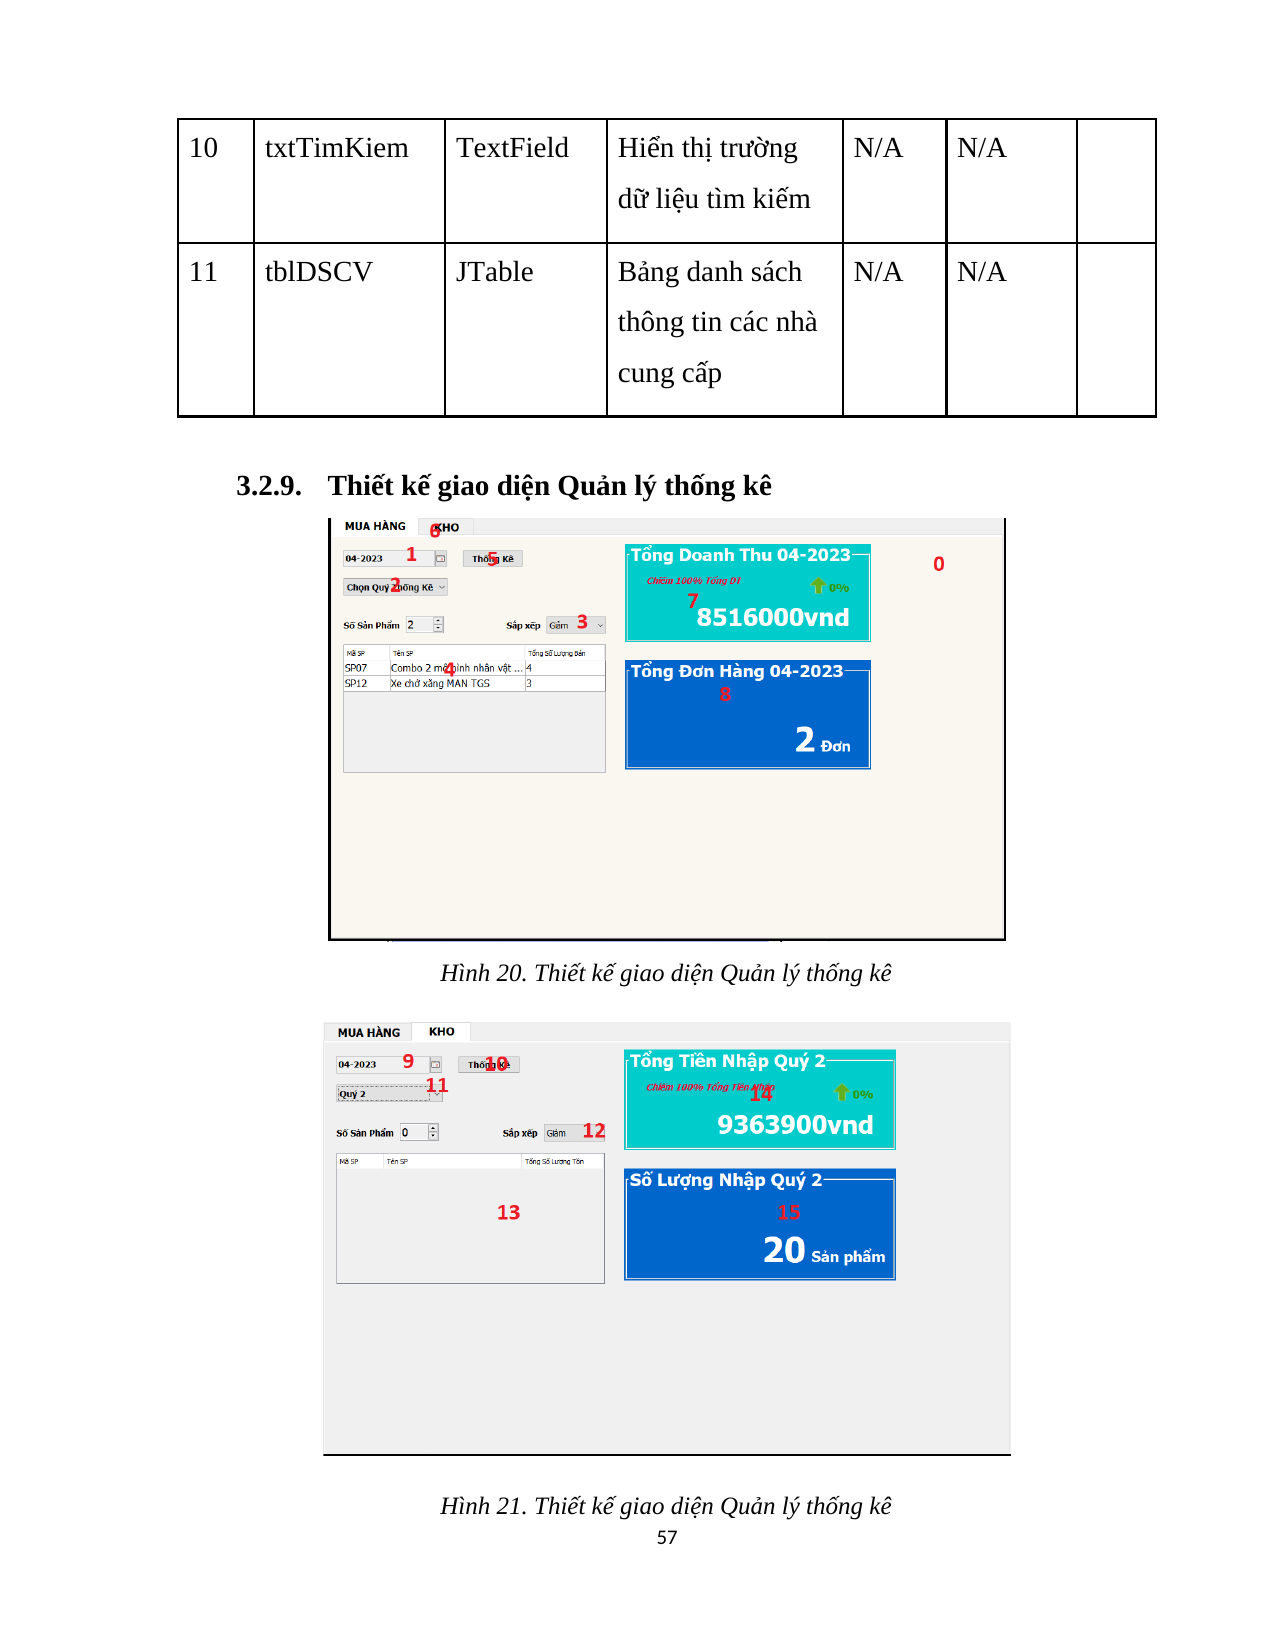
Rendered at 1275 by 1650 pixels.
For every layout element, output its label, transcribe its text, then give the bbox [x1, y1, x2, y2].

picture [328, 518, 1006, 942]
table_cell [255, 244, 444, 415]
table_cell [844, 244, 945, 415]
picture [323, 1022, 1011, 1456]
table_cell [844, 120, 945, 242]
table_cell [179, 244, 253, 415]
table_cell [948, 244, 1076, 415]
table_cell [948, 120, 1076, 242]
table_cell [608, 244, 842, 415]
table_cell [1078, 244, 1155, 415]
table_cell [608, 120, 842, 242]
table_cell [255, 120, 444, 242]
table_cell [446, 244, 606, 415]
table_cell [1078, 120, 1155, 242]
list Thiết kế giao diện Quản lý thống kê [177, 468, 1157, 501]
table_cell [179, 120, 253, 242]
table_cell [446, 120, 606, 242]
